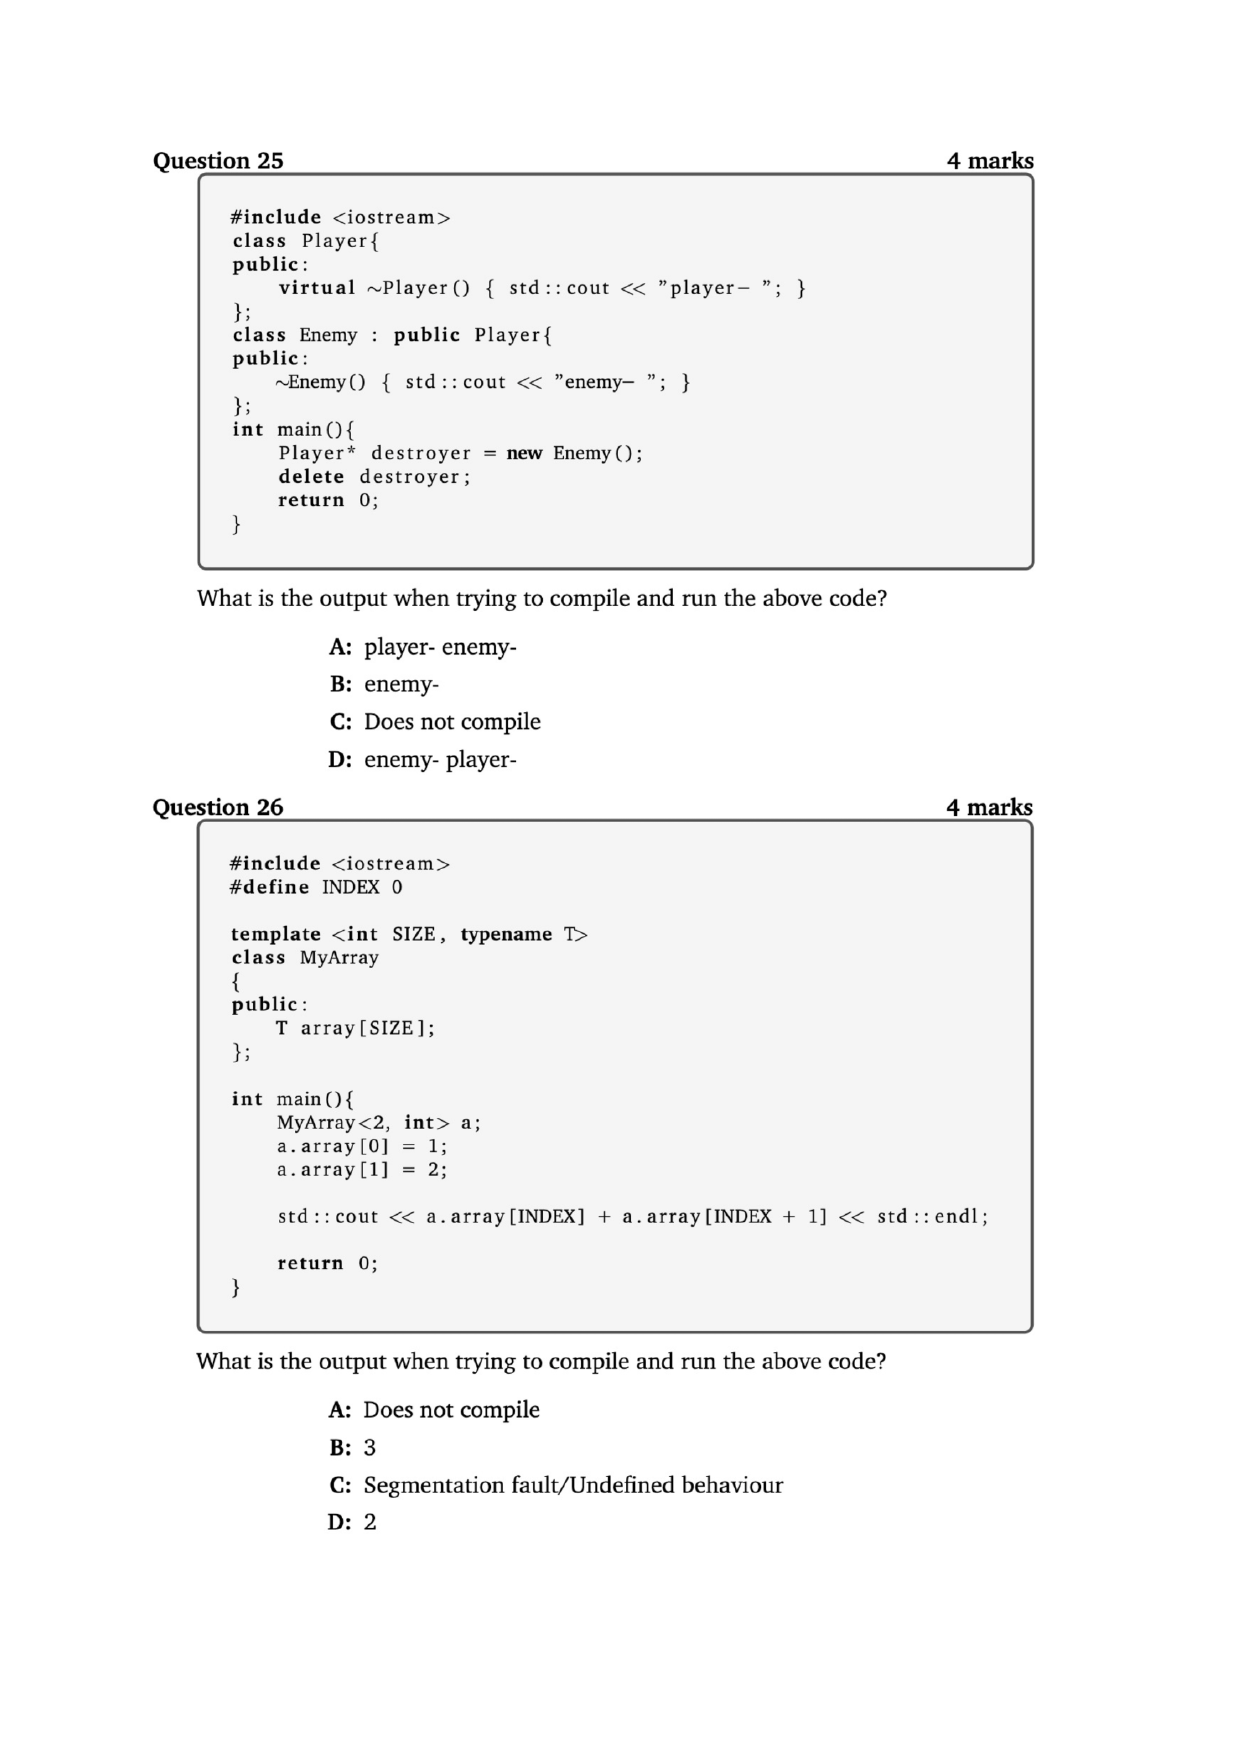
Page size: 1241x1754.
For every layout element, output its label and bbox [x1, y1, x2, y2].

picture [150, 150, 1036, 775]
picture [150, 796, 1036, 1534]
